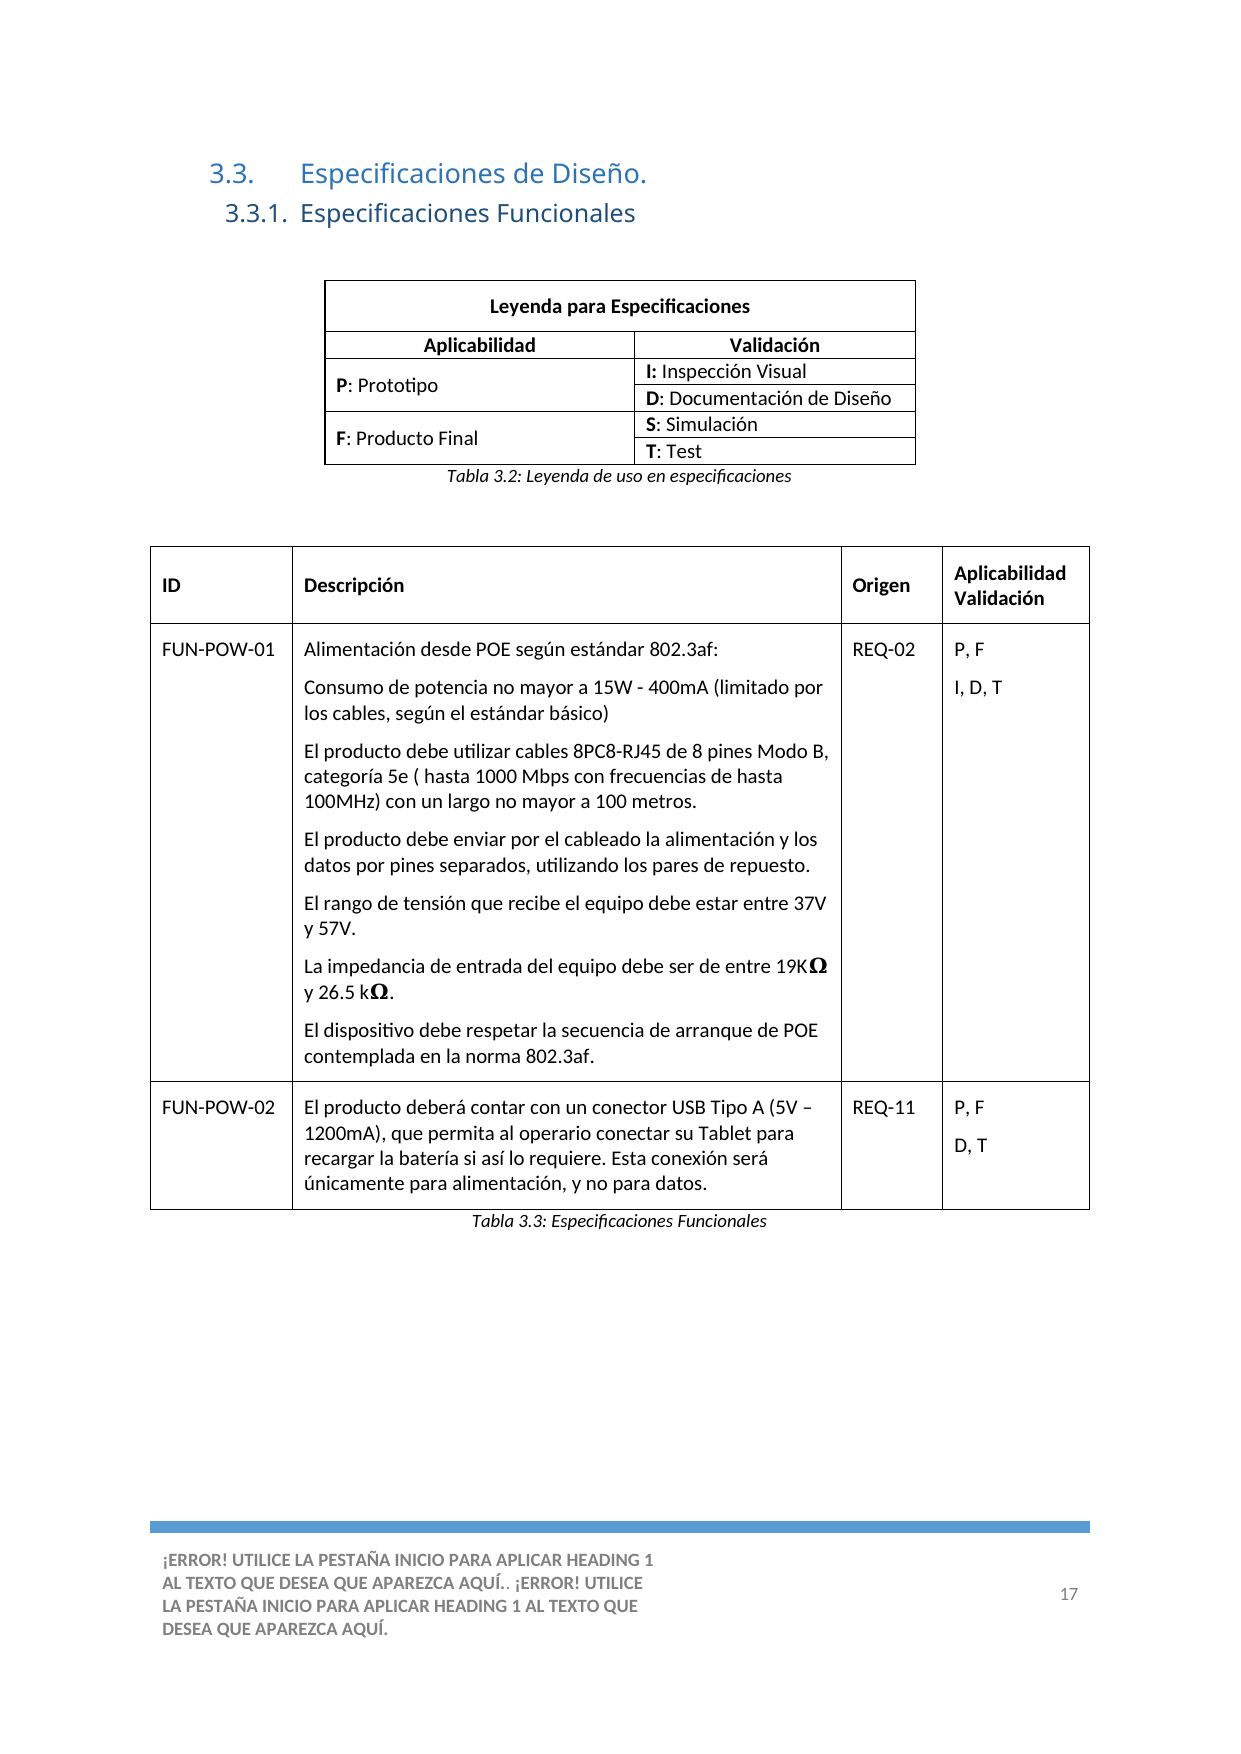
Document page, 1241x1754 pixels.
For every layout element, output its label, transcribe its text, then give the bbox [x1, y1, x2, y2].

table_cell Validación [635, 332, 915, 358]
subtitle Especificaciones de Diseño. [209, 154, 1090, 191]
table_header ID [151, 547, 292, 623]
table_cell F: Producto Final [326, 412, 634, 463]
table_cell I: Inspección Visual [635, 359, 915, 384]
table_cell T: Test [635, 438, 915, 463]
table_cell P, F I, D, T [943, 624, 1089, 1081]
table_cell D: Documentación de Diseño [635, 385, 915, 411]
text Tabla 3.2: Leyenda de uso en especificaciones [150, 464, 1090, 487]
table_cell REQ-11 [842, 1082, 942, 1208]
table_cell P, F D, T [943, 1082, 1089, 1208]
table_cell El producto deberá contar con un conector USB Tipo A (5V – 1200mA), que permita al operario conectar su Tablet para recargar la batería si así lo requiere. Esta conexión será únicamente para alimentación, y no para datos. [293, 1082, 841, 1208]
table_header Origen [842, 547, 942, 623]
table_header Aplicabilidad Validación [943, 547, 1089, 623]
table_cell FUN-POW-02 [151, 1082, 292, 1208]
subtitle Especificaciones Funcionales [225, 195, 1090, 229]
table_header Leyenda para Especificaciones [326, 281, 915, 331]
text Tabla 3.3: Especificaciones Funcionales [150, 1210, 1090, 1232]
table_cell FUN-POW-01 [151, 624, 292, 1081]
table_cell Aplicabilidad [326, 332, 634, 358]
table_cell S: Simulación [635, 412, 915, 437]
table_cell P: Prototipo [326, 359, 634, 411]
table_header Descripción [293, 547, 841, 623]
table_cell Alimentación desde POE según estándar 802.3af: Consumo de potencia no mayor a 15W - 400mA (limitado por los cables, según el estándar básico) El producto debe utilizar cables 8PC8-RJ45 de 8 pines Modo B, categoría 5e ( hasta 1000 Mbps con frecuencias de hasta 100MHz) con un largo no mayor a 100 metros. El producto debe enviar por el cableado la alimentación y los datos por pines separados, utilizando los pares de repuesto. El rango de tensión que recibe el equipo debe estar entre 37V y 57V. La impedancia de entrada del equipo debe ser de entre 19K𝛀 y 26.5 k𝛀. El dispositivo debe respetar la secuencia de arranque de POE contemplada en la norma 802.3af. [293, 624, 841, 1081]
table_cell REQ-02 [842, 624, 942, 1081]
